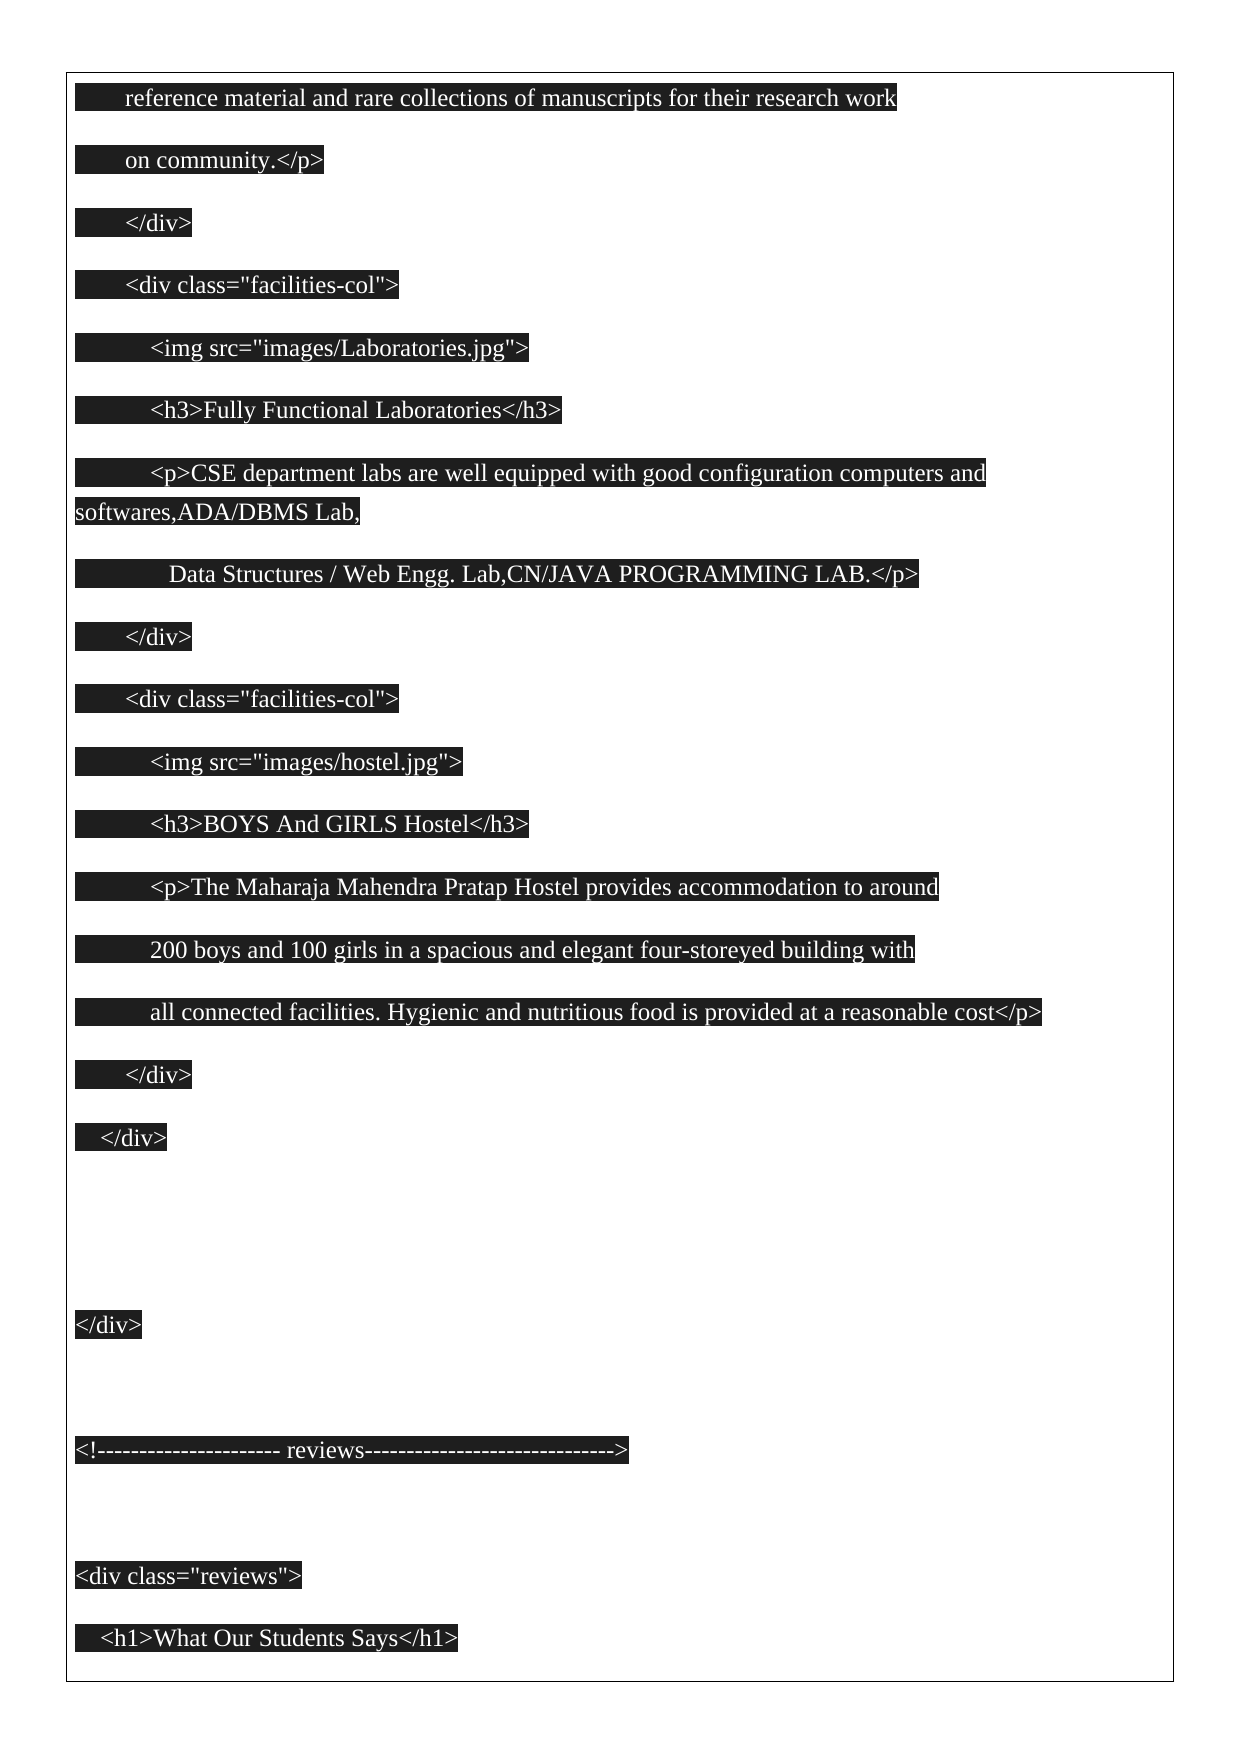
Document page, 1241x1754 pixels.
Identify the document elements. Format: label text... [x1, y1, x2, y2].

text <div class="facilities-col"> [75, 268, 1165, 301]
text <h1>What Our Students Says</h1> [75, 1622, 1165, 1654]
text <div class="facilities-col"> [75, 682, 1165, 715]
text </div> [75, 620, 1165, 652]
text reference material and rare collections of manuscripts for their research work [75, 81, 1165, 113]
text </div> [75, 1308, 1165, 1341]
text <h3>Fully Functional Laboratories</h3> [75, 394, 1165, 426]
text <img src="images/hostel.jpg"> [75, 745, 1165, 778]
text <!---------------------- reviews------------------------------> [75, 1434, 1165, 1466]
text <h3>BOYS And GIRLS Hostel</h3> [75, 808, 1165, 840]
text </div> [75, 206, 1165, 238]
text <img src="images/Laboratories.jpg"> [75, 331, 1165, 364]
text <p>CSE department labs are well equipped with good configuration computers and softwares,ADA/DBMS Lab, [75, 456, 1165, 527]
text </div> [75, 1058, 1165, 1091]
text <div class="reviews"> [75, 1559, 1165, 1591]
text 200 boys and 100 girls in a spacious and elegant four-storeyed building with [75, 933, 1165, 965]
text Data Structures / Web Engg. Lab,CN/JAVA PROGRAMMING LAB.</p> [75, 557, 1165, 590]
text on community.</p> [75, 143, 1165, 176]
text all connected facilities. Hygienic and nutritious food is provided at a reasonable cost</p> [75, 996, 1165, 1028]
text </div> [75, 1121, 1165, 1153]
text <p>The Maharaja Mahendra Pratap Hostel provides accommodation to around [75, 870, 1165, 903]
